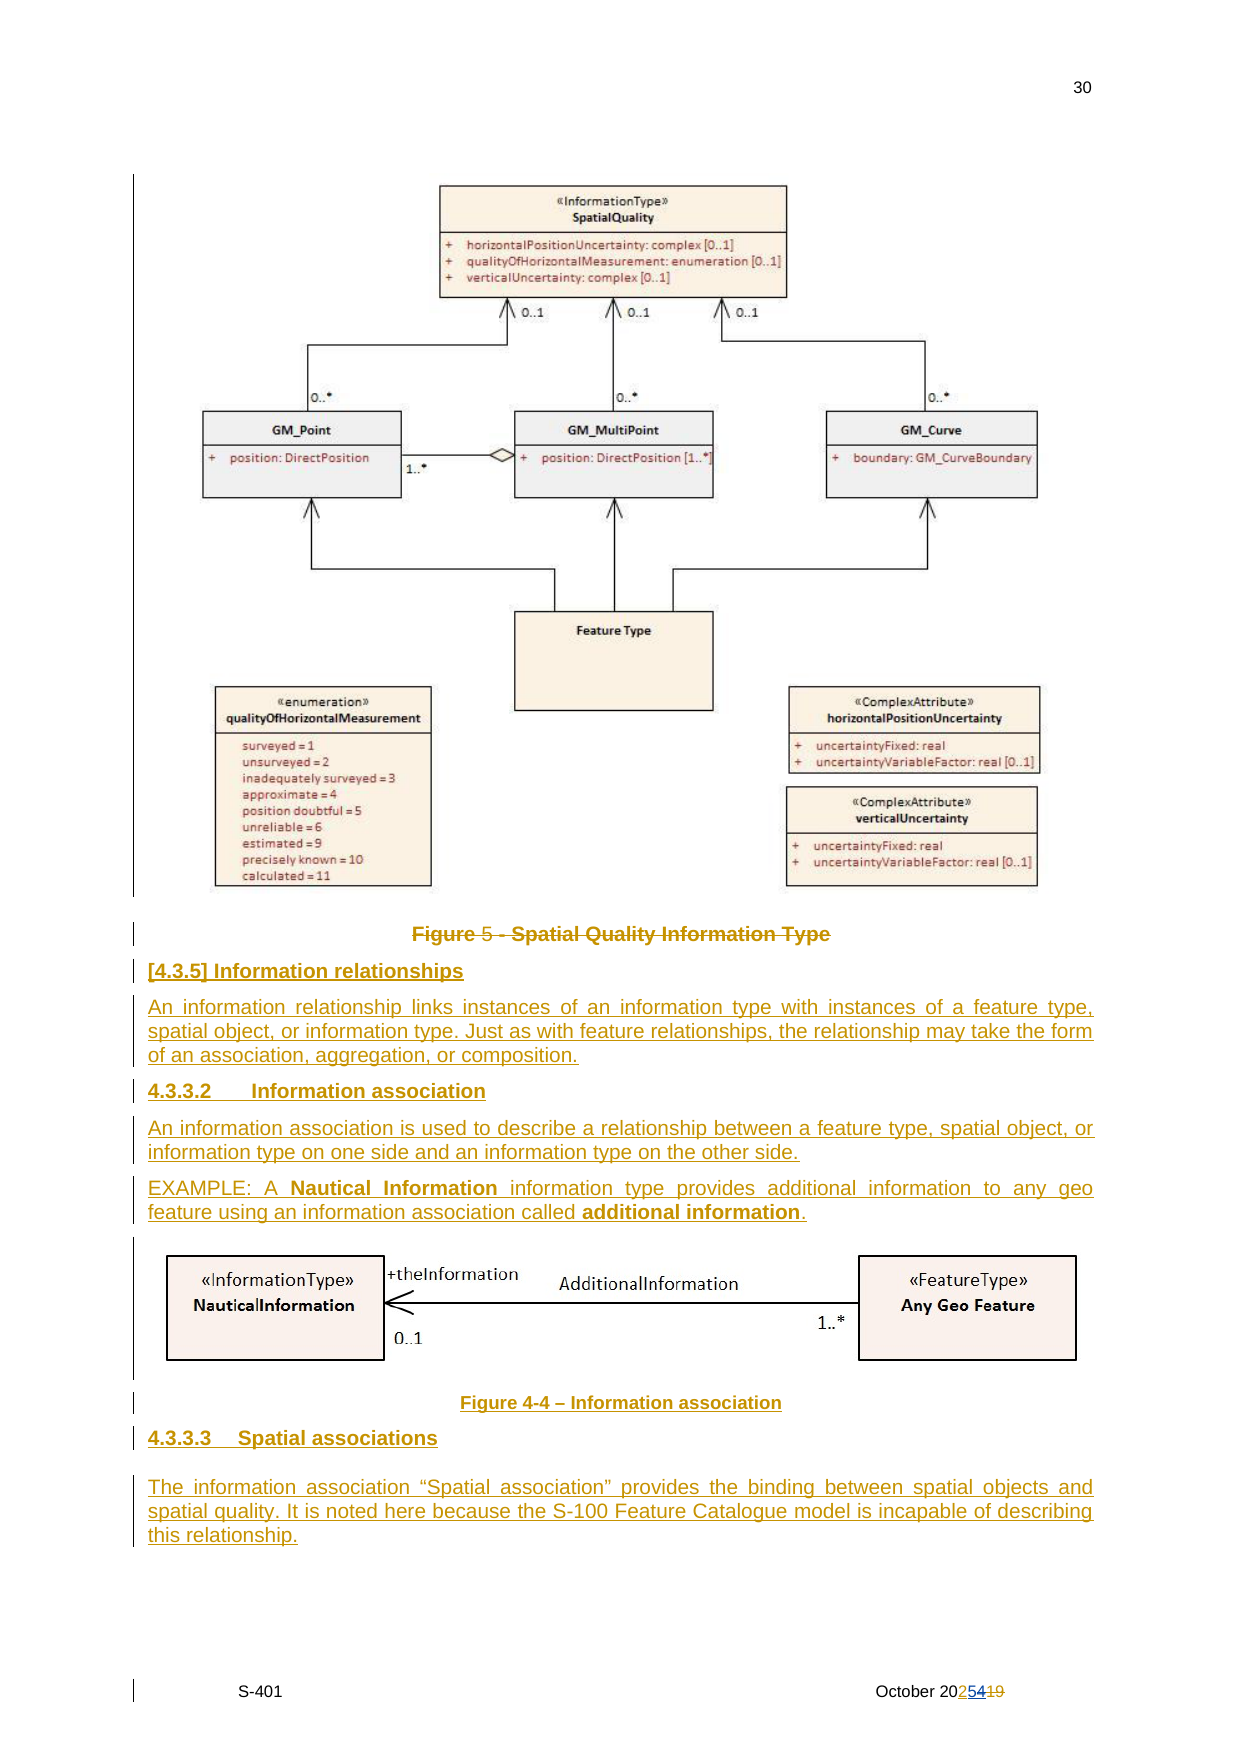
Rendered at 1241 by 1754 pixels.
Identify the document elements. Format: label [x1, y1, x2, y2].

picture [147, 1236, 1096, 1380]
